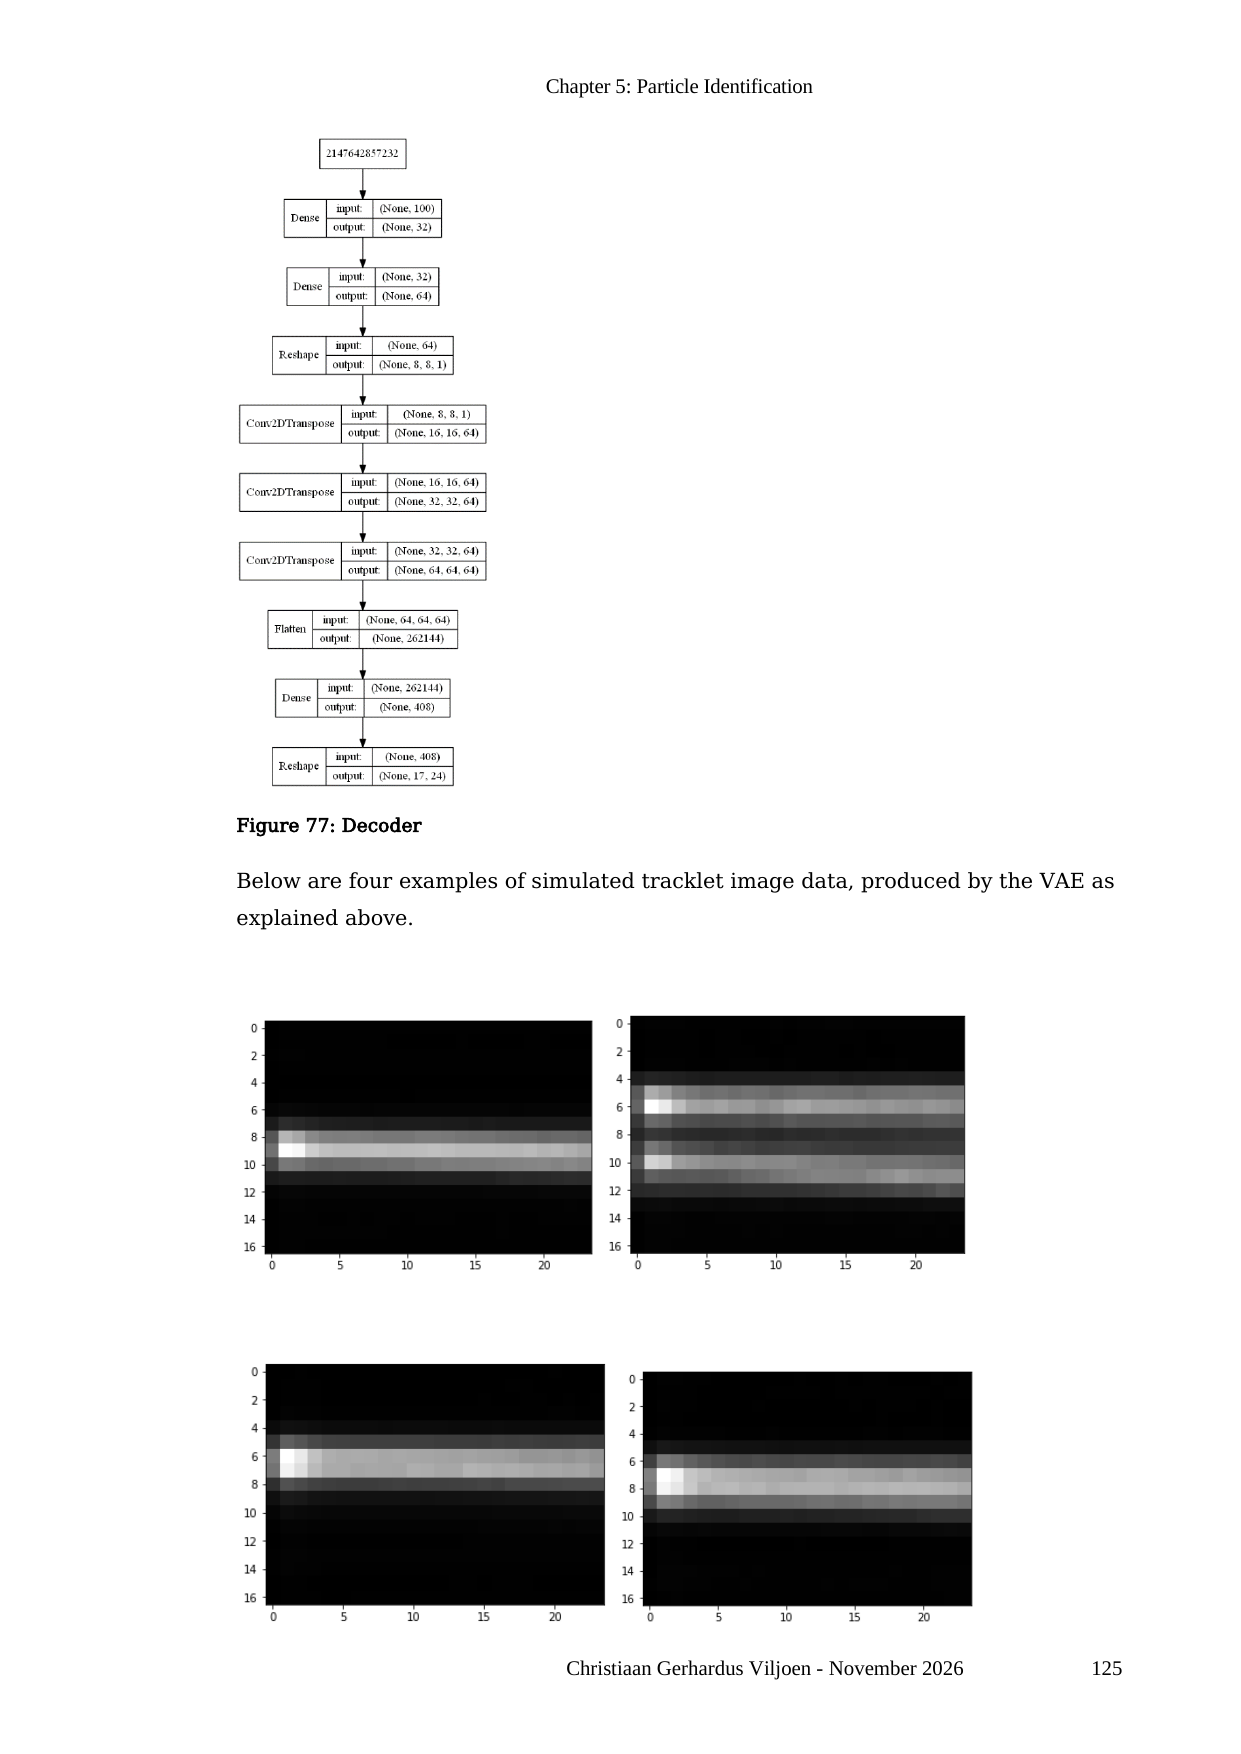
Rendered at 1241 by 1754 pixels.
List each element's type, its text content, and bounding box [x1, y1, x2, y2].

picture [236, 1005, 975, 1279]
picture [236, 1353, 982, 1631]
text Below are four examples of simulated tracklet image data, produced by the VAE as explained above. [236, 868, 1122, 930]
picture [236, 135, 489, 789]
